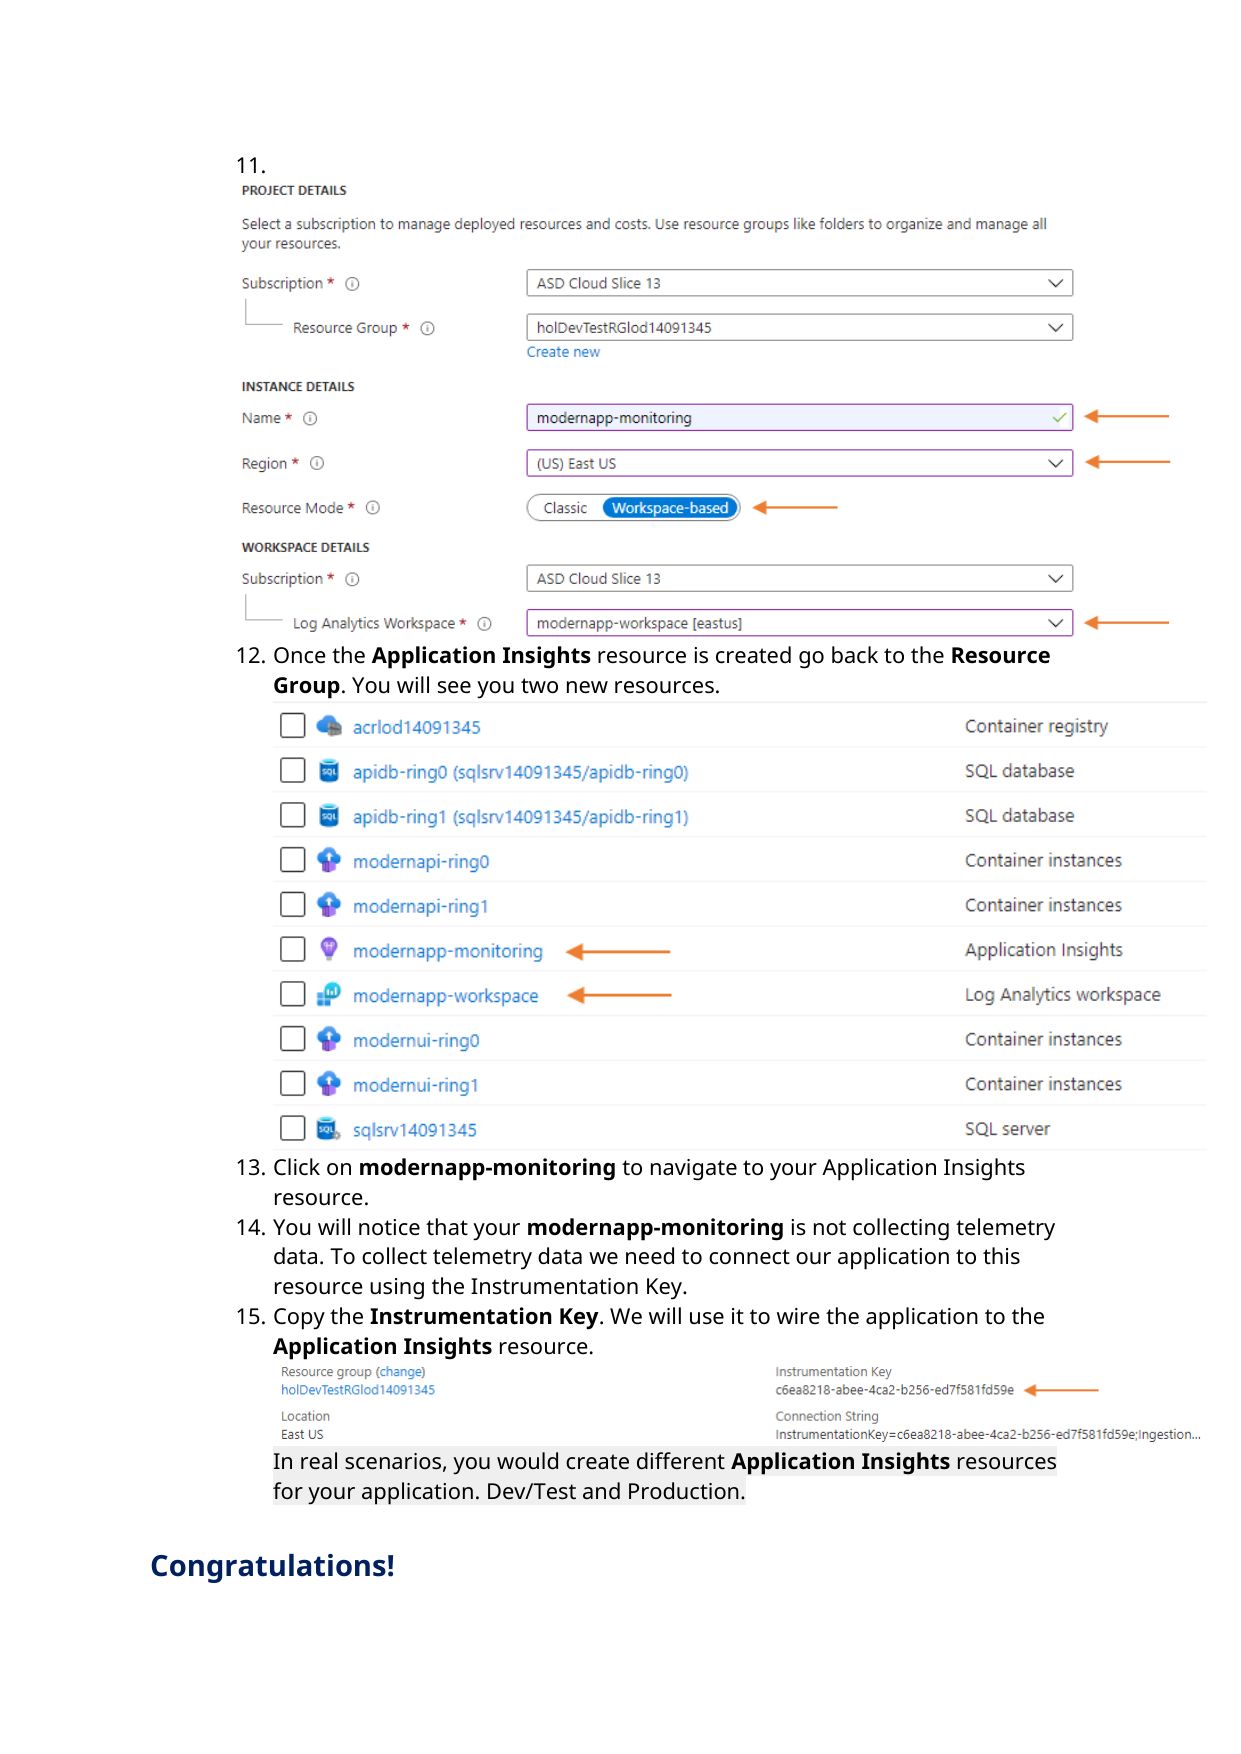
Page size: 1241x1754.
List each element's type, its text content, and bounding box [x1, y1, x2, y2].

picture [235, 179, 1176, 641]
picture [272, 699, 1214, 1152]
list Click on modernapp-monitoring to navigate to your Application Insights resource. [235, 1152, 1090, 1211]
picture [272, 1360, 1214, 1446]
list You will notice that your modernapp-monitoring is not collecting telemetry data. To collect telemetry data we need to connect our application to this resource using the Instrumentation Key. [235, 1211, 1090, 1301]
subtitle Congratulations! [150, 1545, 1090, 1585]
